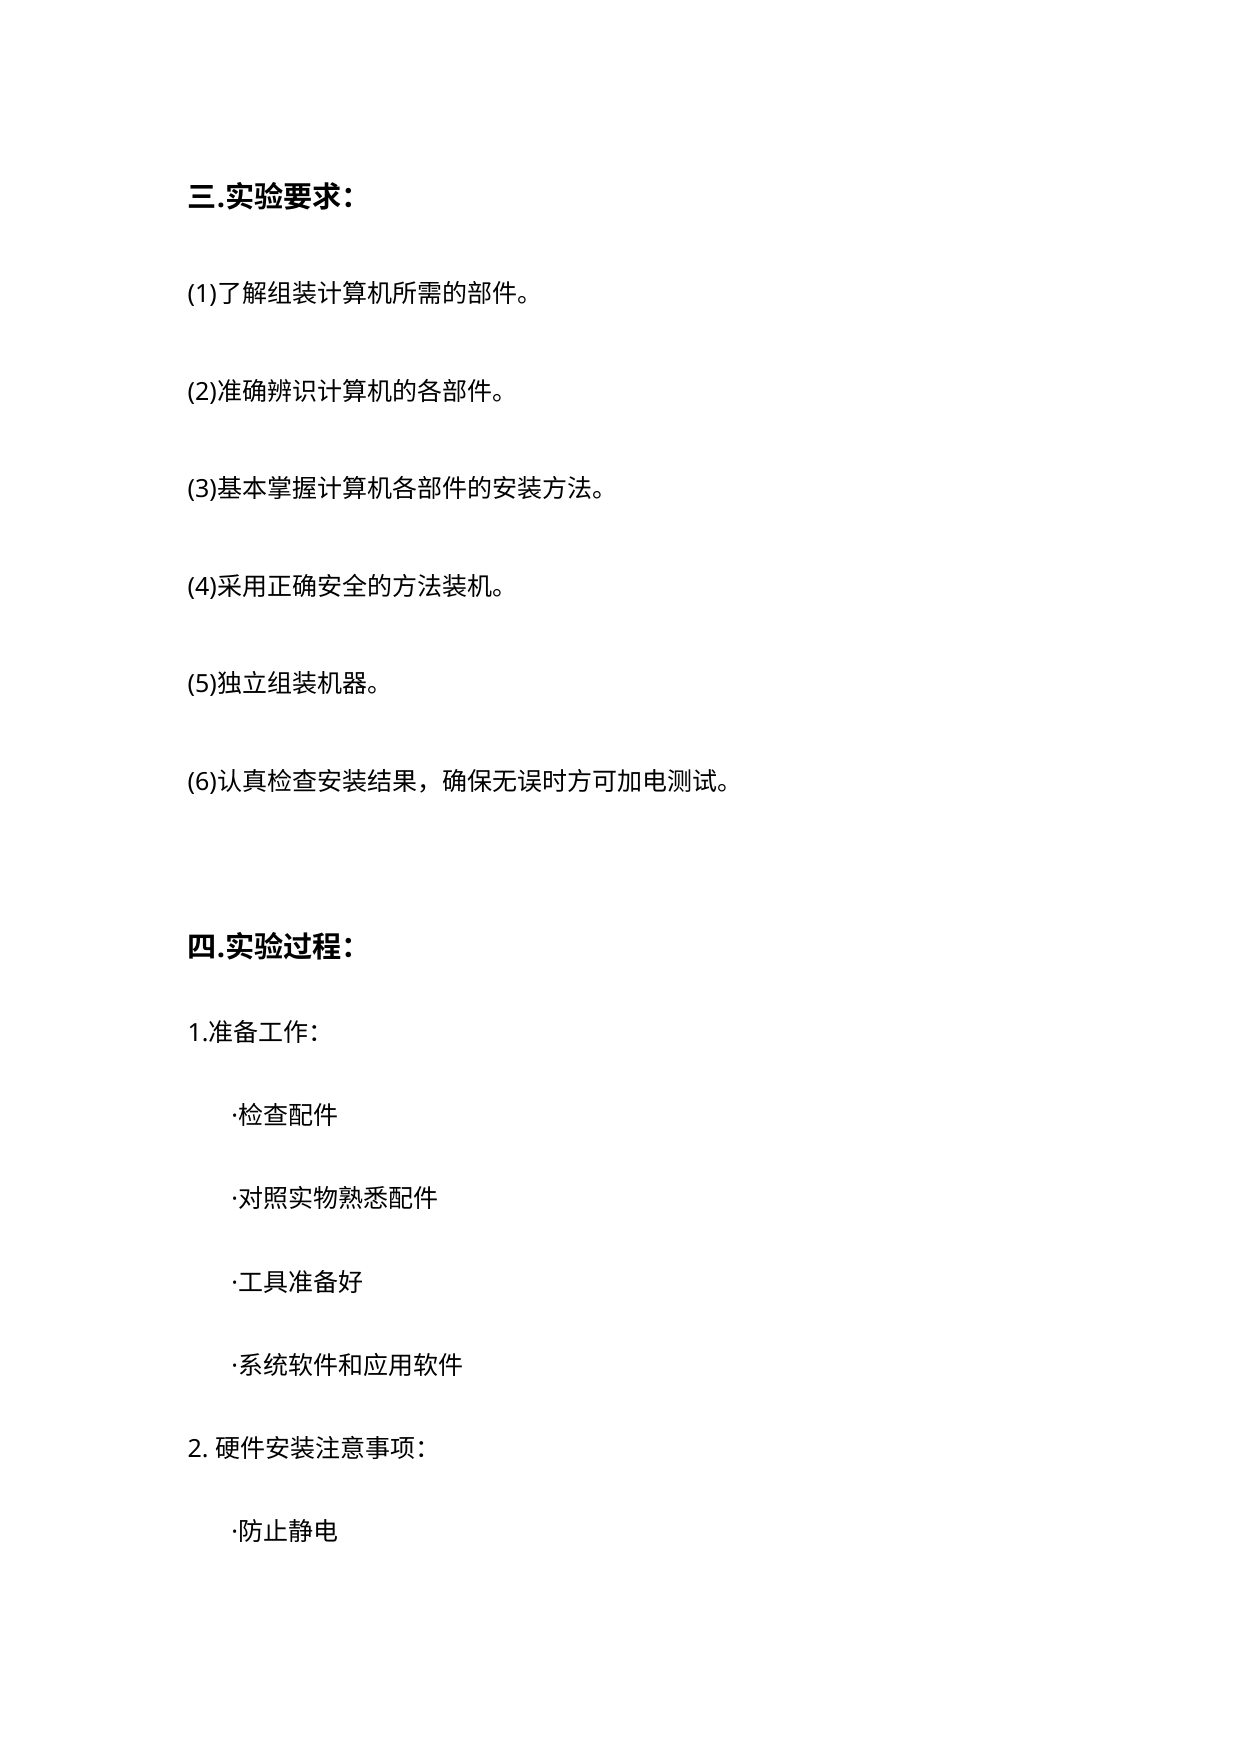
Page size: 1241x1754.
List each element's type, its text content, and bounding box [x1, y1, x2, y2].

text 四.实验过程： [187, 912, 1053, 977]
text 1.准备工作： [187, 998, 1053, 1063]
text ·对照实物熟悉配件 [231, 1164, 1053, 1229]
text ·防止静电 [231, 1497, 1053, 1562]
text ·工具准备好 [231, 1248, 1053, 1313]
text 2. 硬件安装注意事项： [187, 1414, 1053, 1479]
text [187, 162, 1053, 812]
text ·检查配件 [231, 1081, 1053, 1146]
text ·系统软件和应用软件 [231, 1331, 1053, 1396]
